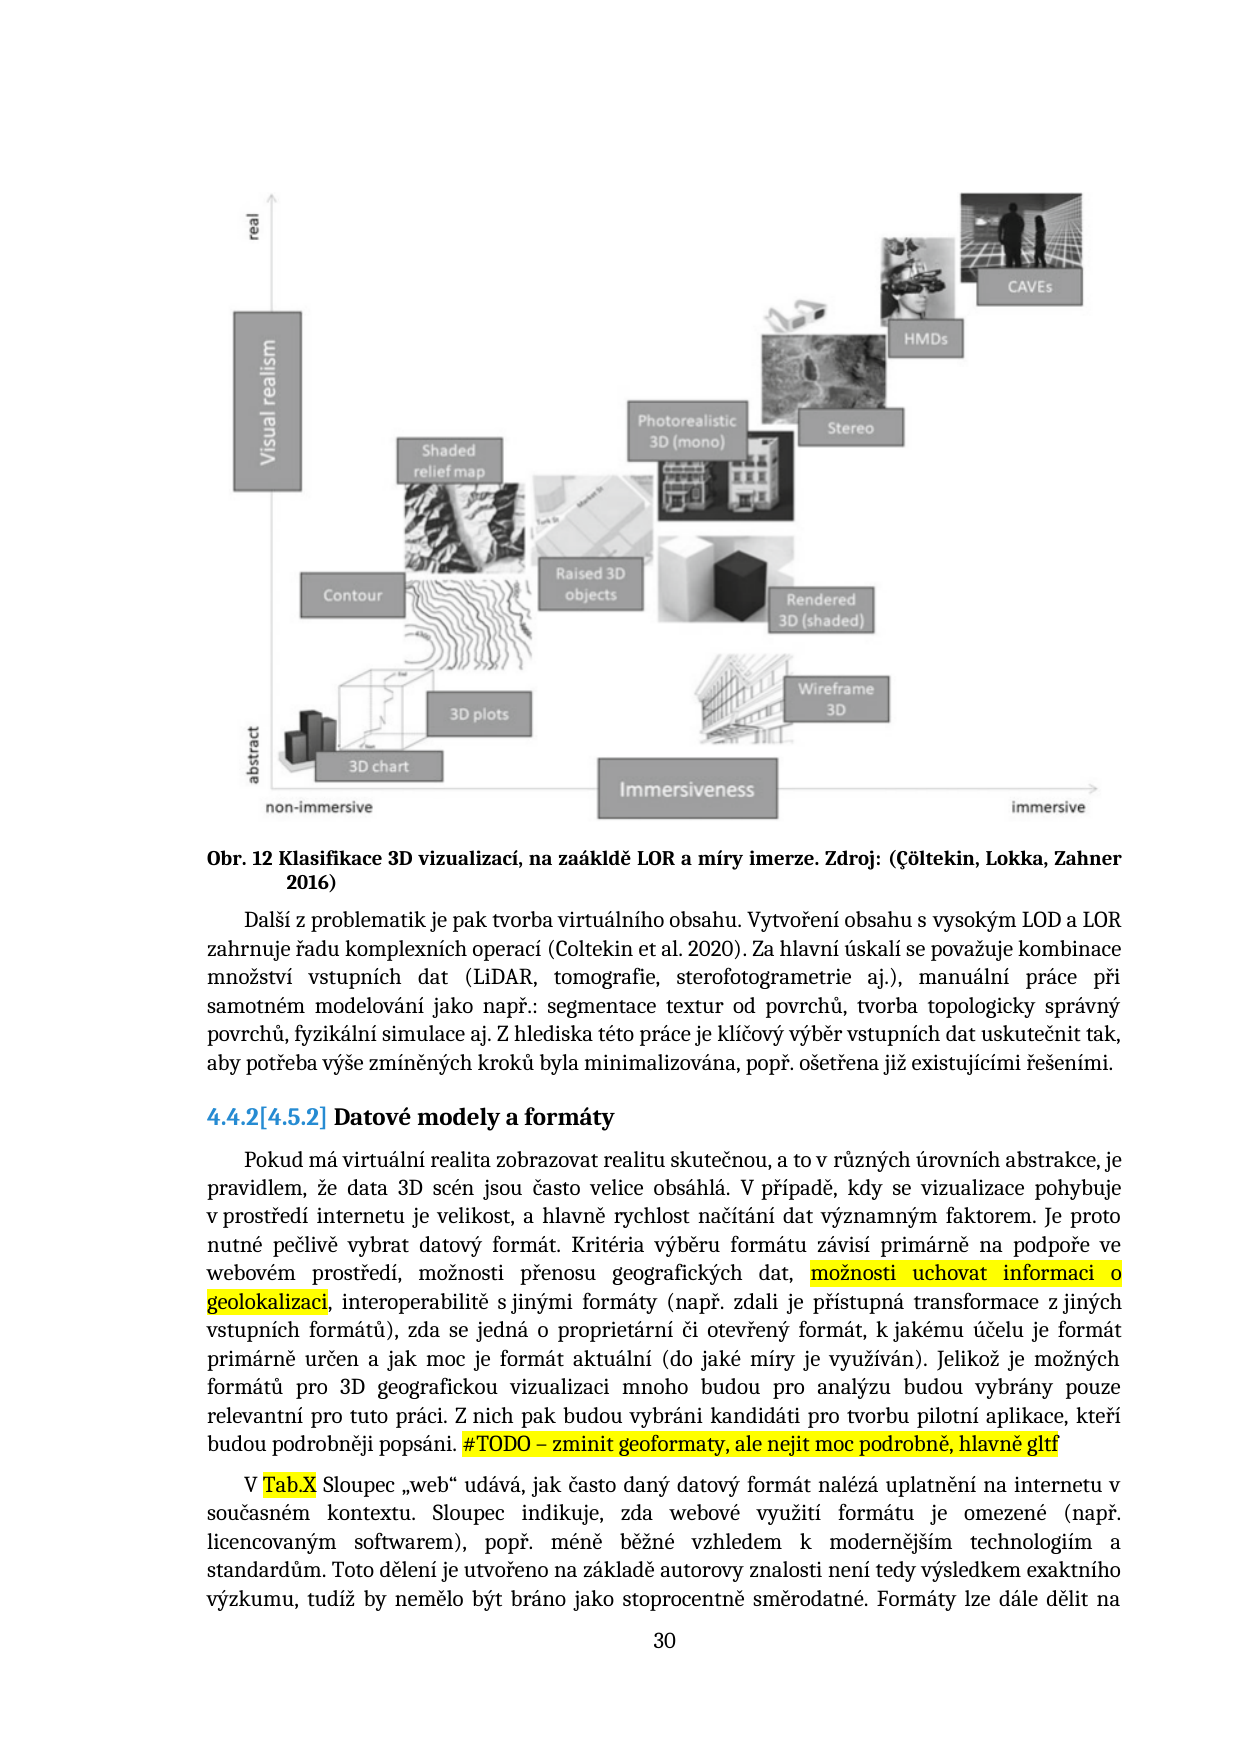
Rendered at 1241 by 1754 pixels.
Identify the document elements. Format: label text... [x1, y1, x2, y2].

text Obr. 12 Klasifikace 3D vizualizací, na zaákldě LOR a míry imerze. Zdroj: (Çöltekin, Lokka, Zahner 2016) [207, 847, 1122, 895]
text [207, 1472, 1122, 1612]
text Pokud má virtuální realita zobrazovat realitu skutečnou, a to v různých úrovních abstrakce, je pravidlem, že data 3D scén jsou často velice obsáhlá. V případě, kdy se vizualizace pohybuje v prostředí internetu je velikost, a hlavně rychlost načítání dat významným faktorem. Je proto nutné pečlivě vybrat datový formát. Kritéria výběru formátu závisí primárně na podpoře ve webovém prostředí, možnosti přenosu geografických dat, možnosti uchovat informaci o geolokalizaci, interoperabilitě s jinými formáty (např. zdali je přístupná transformace z jiných vstupních formátů), zda se jedná o proprietární či otevřený formát, k jakému účelu je formát primárně určen a jak moc je formát aktuální (do jaké míry je využíván). Jelikož je možných formátů pro 3D geografickou vizualizaci mnoho budou pro analýzu budou vybrány pouze relevantní pro tuto práci. Z nich pak budou vybráni kandidáti pro tvorbu pilotní aplikace, kteří budou podrobněji popsáni. #TODO – zminit geoformaty, ale nejit moc podrobně, hlavně gltf [207, 1146, 1122, 1457]
picture [206, 177, 1123, 833]
text Další z problematik je pak tvorba virtuálního obsahu. Vytvoření obsahu s vysokým LOD a LOR zahrnuje řadu komplexních operací (Coltekin et al. 2020). Za hlavní úskalí se považuje kombinace množství vstupních dat (LiDAR, tomografie, sterofotogrametrie aj.), manuální práce při samotném modelování jako např.: segmentace textur od povrchů, tvorba topologicky správný povrchů, fyzikální simulace aj. Z hlediska této práce je klíčový výběr vstupních dat uskutečnit tak, aby potřeba výše zmíněných kroků byla minimalizována, popř. ošetřena již existujícími řešeními. [207, 907, 1122, 1076]
subtitle Datové modely a formáty [207, 1103, 1122, 1132]
